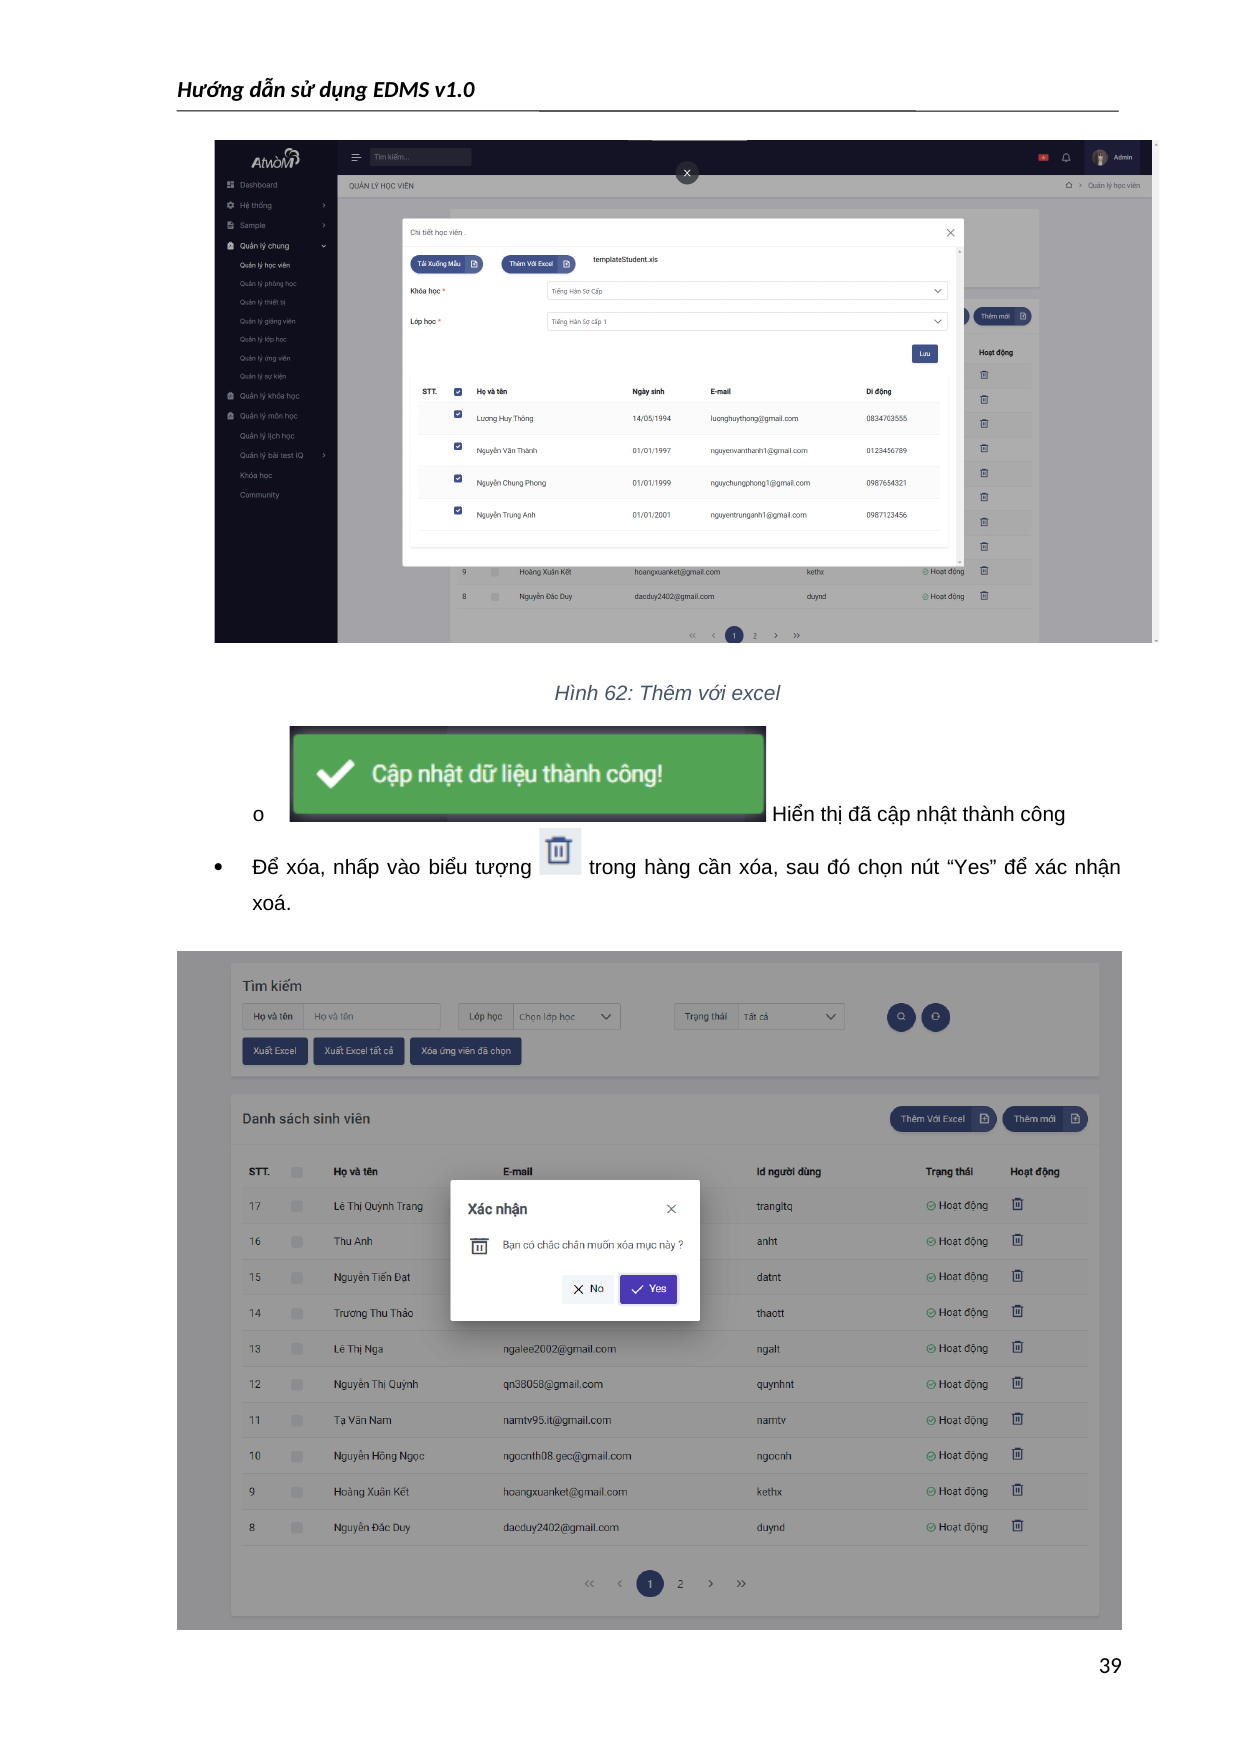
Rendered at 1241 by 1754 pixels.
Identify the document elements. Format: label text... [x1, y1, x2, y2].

picture [539, 828, 582, 875]
picture [214, 140, 1160, 643]
list Để xóa, nhấp vào biểu tượng trong hàng cần xóa, sau đó chọn nút “Yes” để xác nhận xoá. [214, 829, 1122, 915]
picture [177, 951, 1122, 1630]
picture [289, 726, 767, 822]
text Hình 3.7.5 : Thêm với excel [214, 681, 1122, 705]
